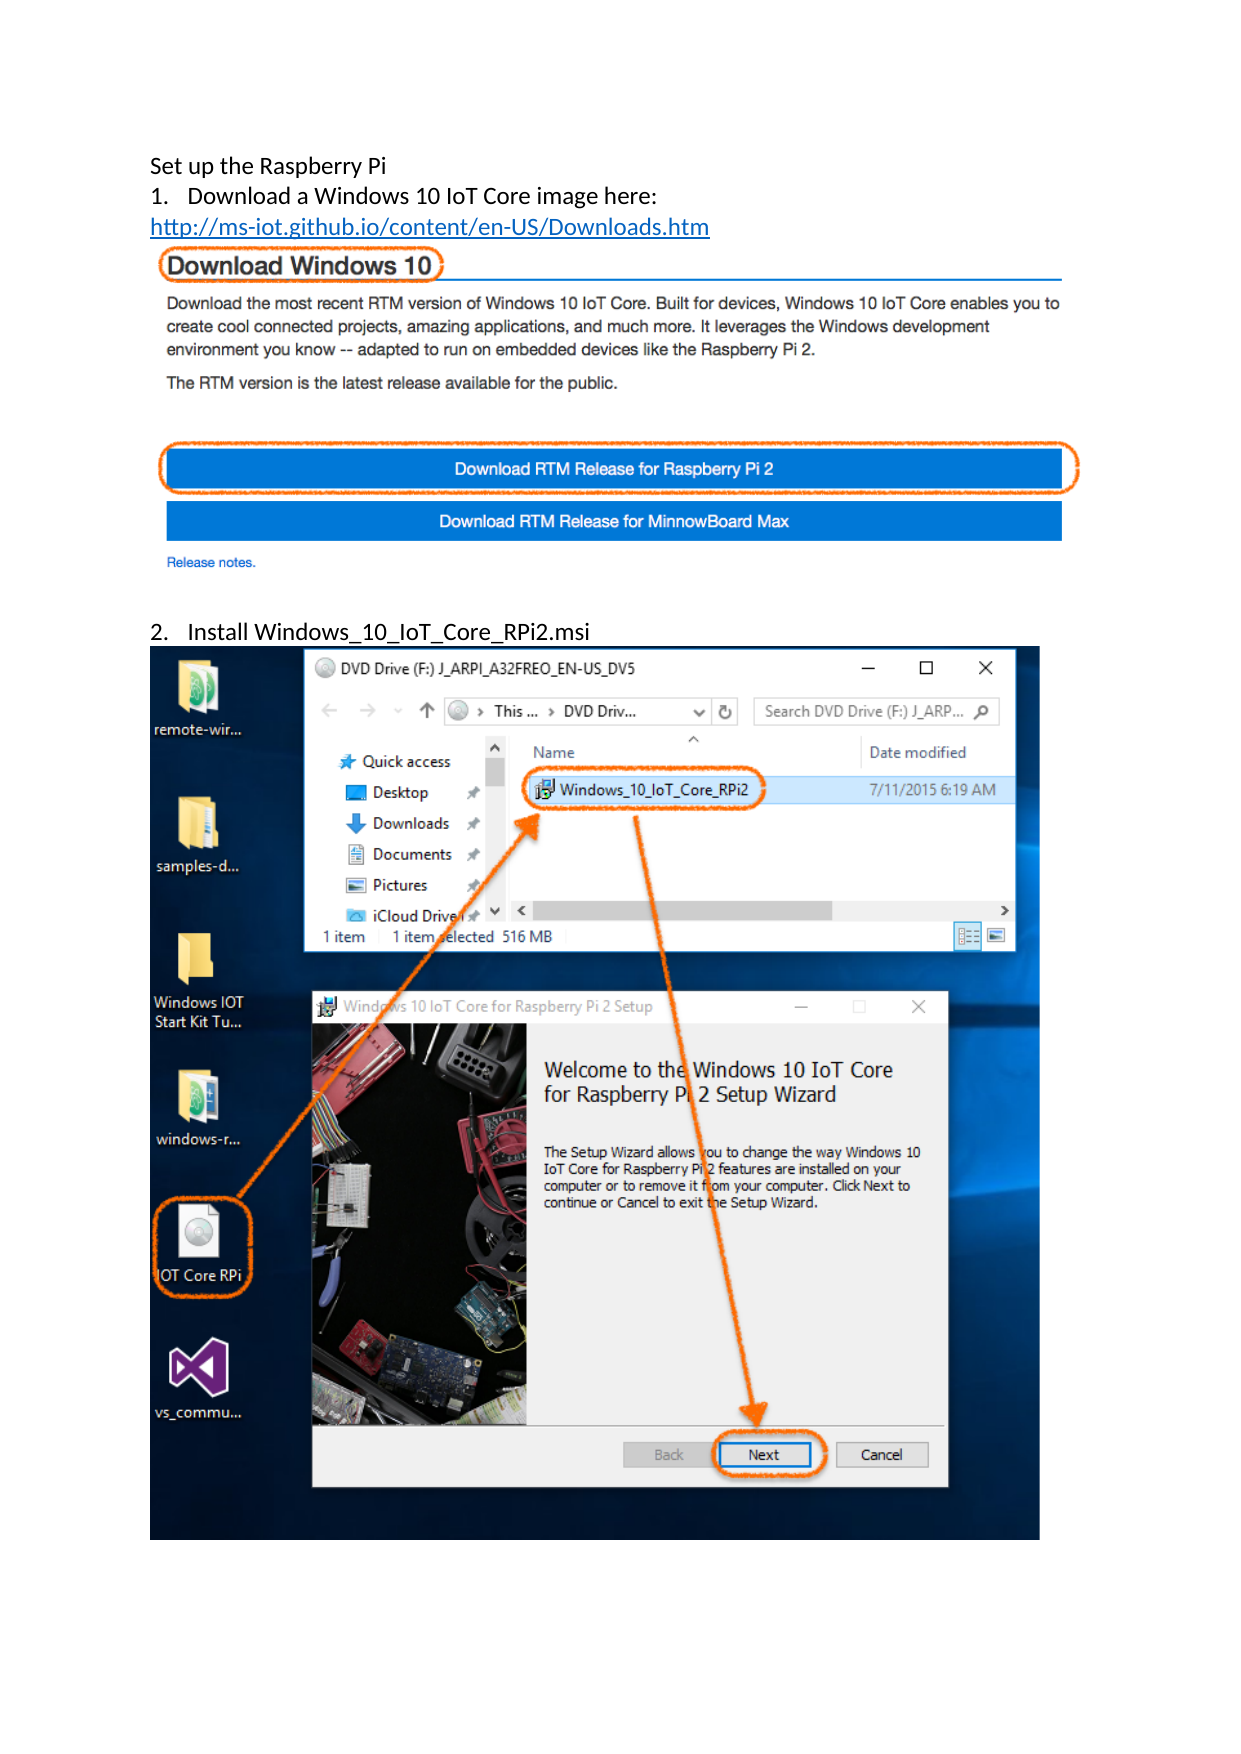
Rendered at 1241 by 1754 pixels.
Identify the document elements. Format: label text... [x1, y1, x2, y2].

list Install Windows_10_IoT_Core_RPi2.msi [150, 616, 1090, 646]
text http://ms-iot.github.io/content/en-US/Downloads.htm [150, 211, 1090, 242]
list Download a Windows 10 IoT Core image here: [150, 181, 1090, 211]
picture [150, 241, 1088, 586]
text Set up the Raspberry Pi [150, 150, 1090, 181]
picture [150, 646, 1040, 1540]
